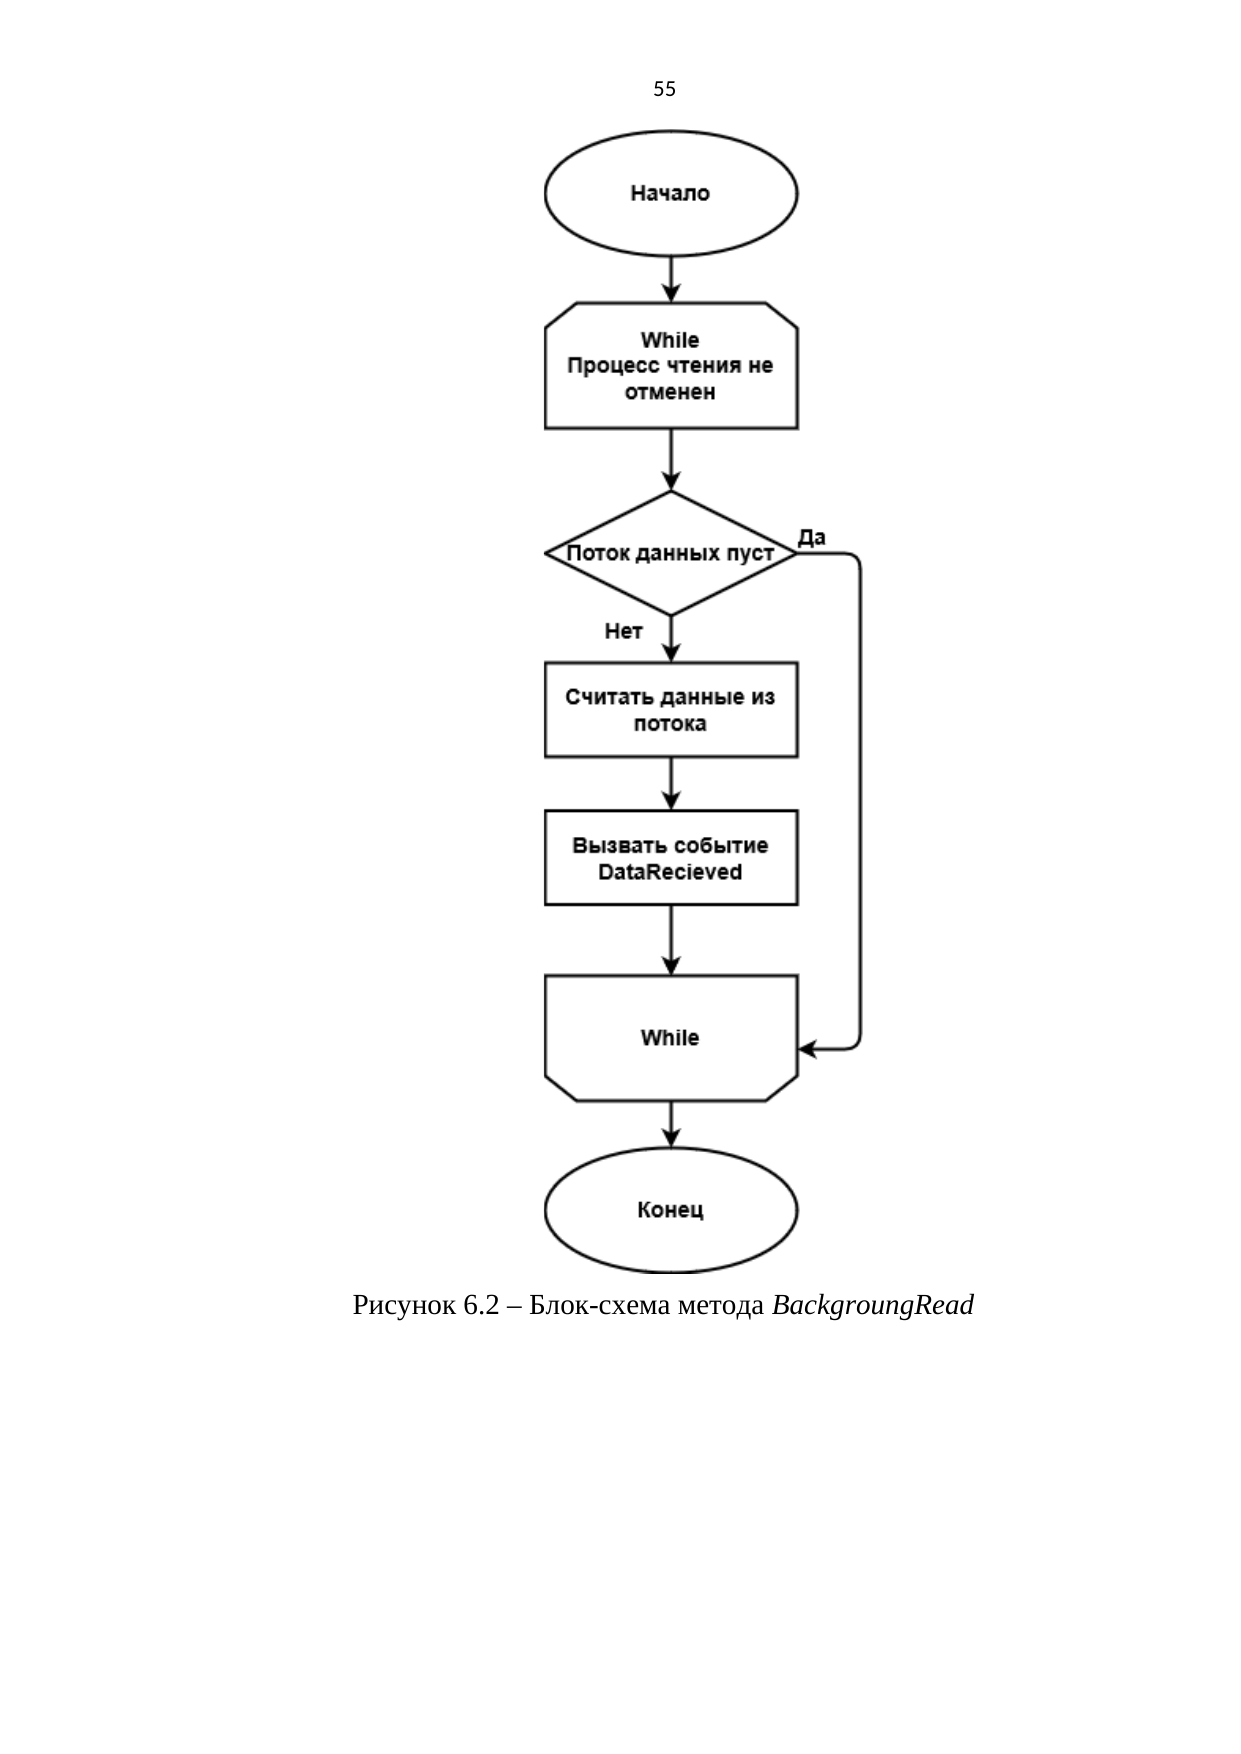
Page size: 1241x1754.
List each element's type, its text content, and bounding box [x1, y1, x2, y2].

picture [543, 129, 874, 1274]
list Рисунок 6.2 – Блок-схема метода BackgroungRead [177, 1287, 1152, 1321]
